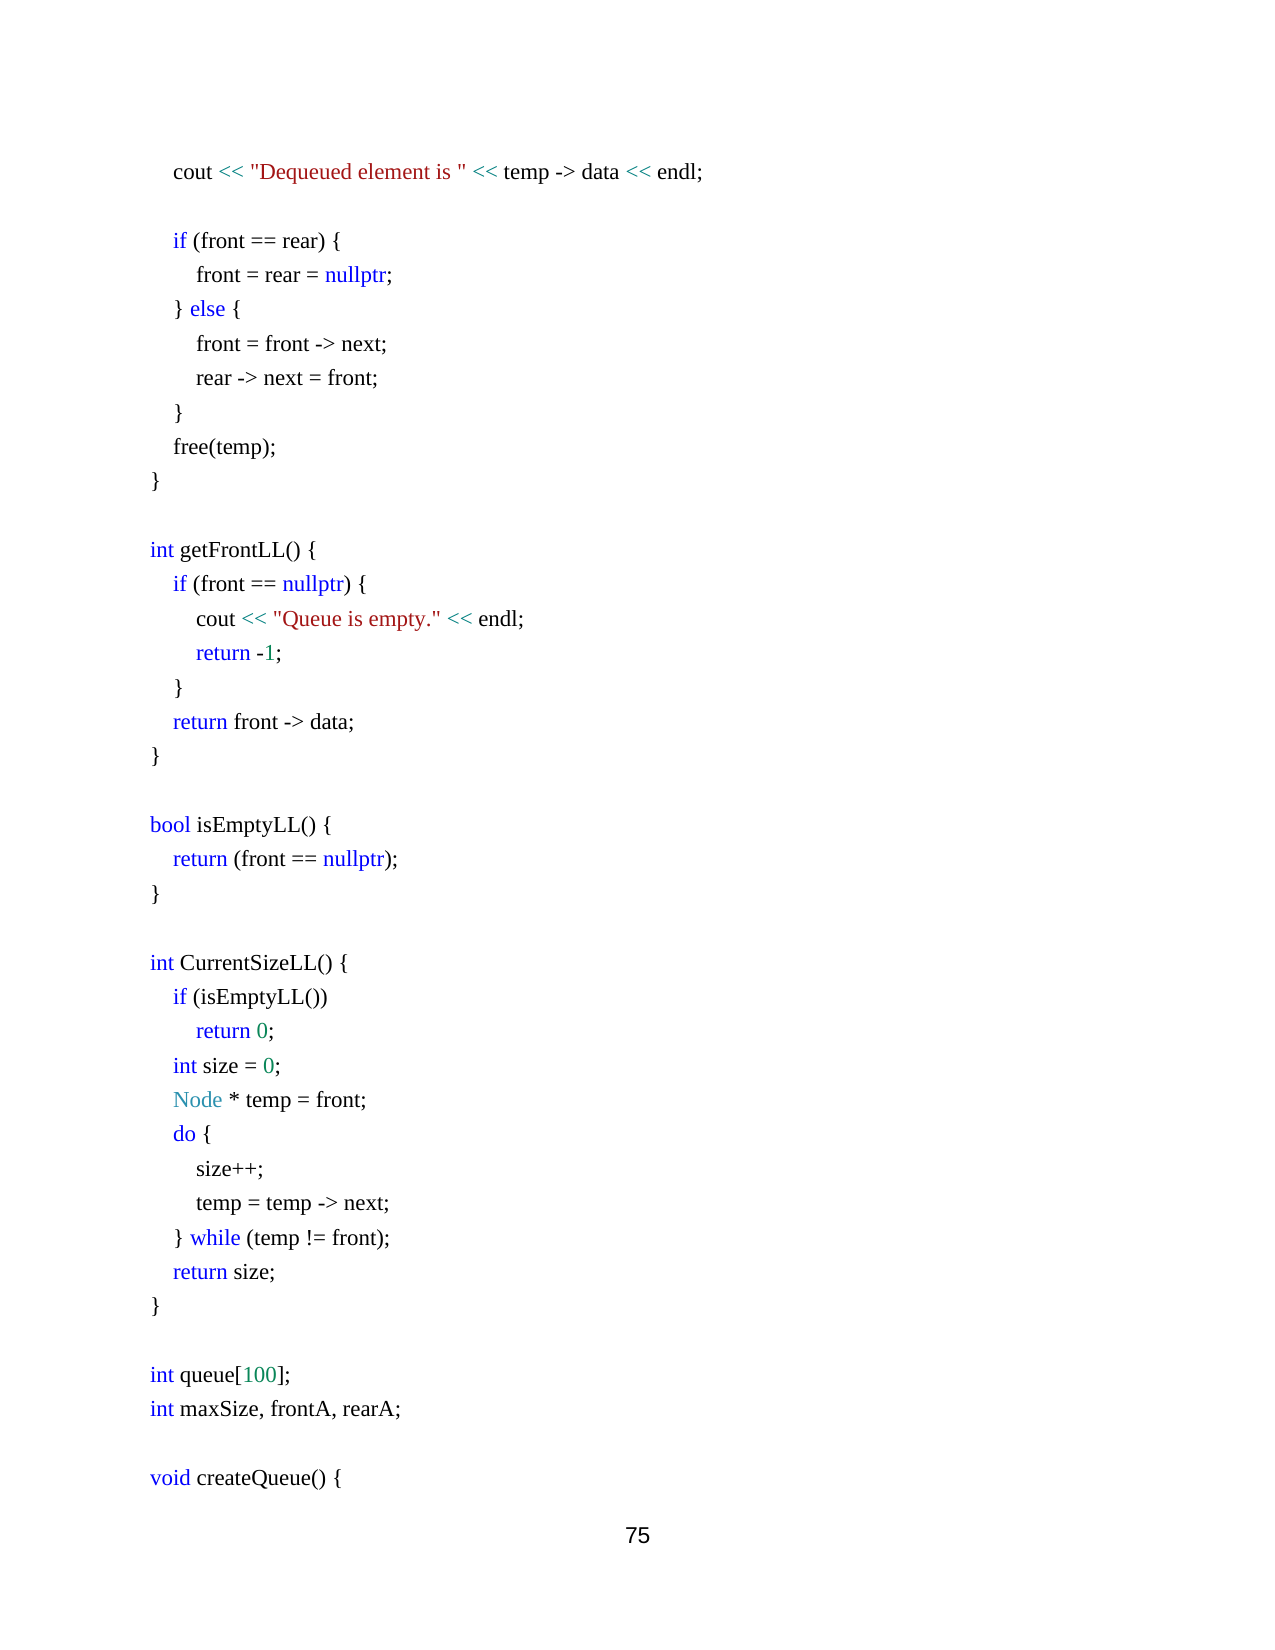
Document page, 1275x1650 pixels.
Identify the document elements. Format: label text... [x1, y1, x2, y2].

text front = front -> next; [150, 322, 1125, 356]
text void createQueue() { [150, 1456, 1125, 1491]
text } while (temp != front); [150, 1216, 1125, 1250]
text } [150, 459, 1125, 494]
text return (front == nullptr); [150, 837, 1125, 872]
text size++; [150, 1147, 1125, 1181]
text int getFrontLL() { [150, 528, 1125, 562]
text int maxSize, frontA, rearA; [150, 1387, 1125, 1422]
text } [150, 734, 1125, 769]
text } [150, 391, 1125, 425]
text return size; [150, 1250, 1125, 1284]
text front = rear = nullptr; [150, 253, 1125, 287]
text } [150, 872, 1125, 906]
text if (front == rear) { [150, 219, 1125, 253]
text do { [150, 1112, 1125, 1147]
text int size = 0; [150, 1044, 1125, 1078]
text bool isEmptyLL() { [150, 803, 1125, 837]
text cout << "Queue is empty." << endl; [150, 597, 1125, 631]
text cout << "Dequeued element is " << temp -> data << endl; [150, 150, 1125, 184]
text temp = temp -> next; [150, 1181, 1125, 1216]
text rear -> next = front; [150, 356, 1125, 391]
text int queue[100]; [150, 1353, 1125, 1387]
text } else { [150, 287, 1125, 322]
text Node * temp = front; [150, 1078, 1125, 1112]
text if (front == nullptr) { [150, 562, 1125, 597]
text return front -> data; [150, 700, 1125, 734]
text } [150, 1284, 1125, 1319]
text } [150, 666, 1125, 700]
text free(temp); [150, 425, 1125, 459]
text if (isEmptyLL()) [150, 975, 1125, 1009]
text return 0; [150, 1009, 1125, 1044]
text int CurrentSizeLL() { [150, 941, 1125, 975]
text return -1; [150, 631, 1125, 666]
